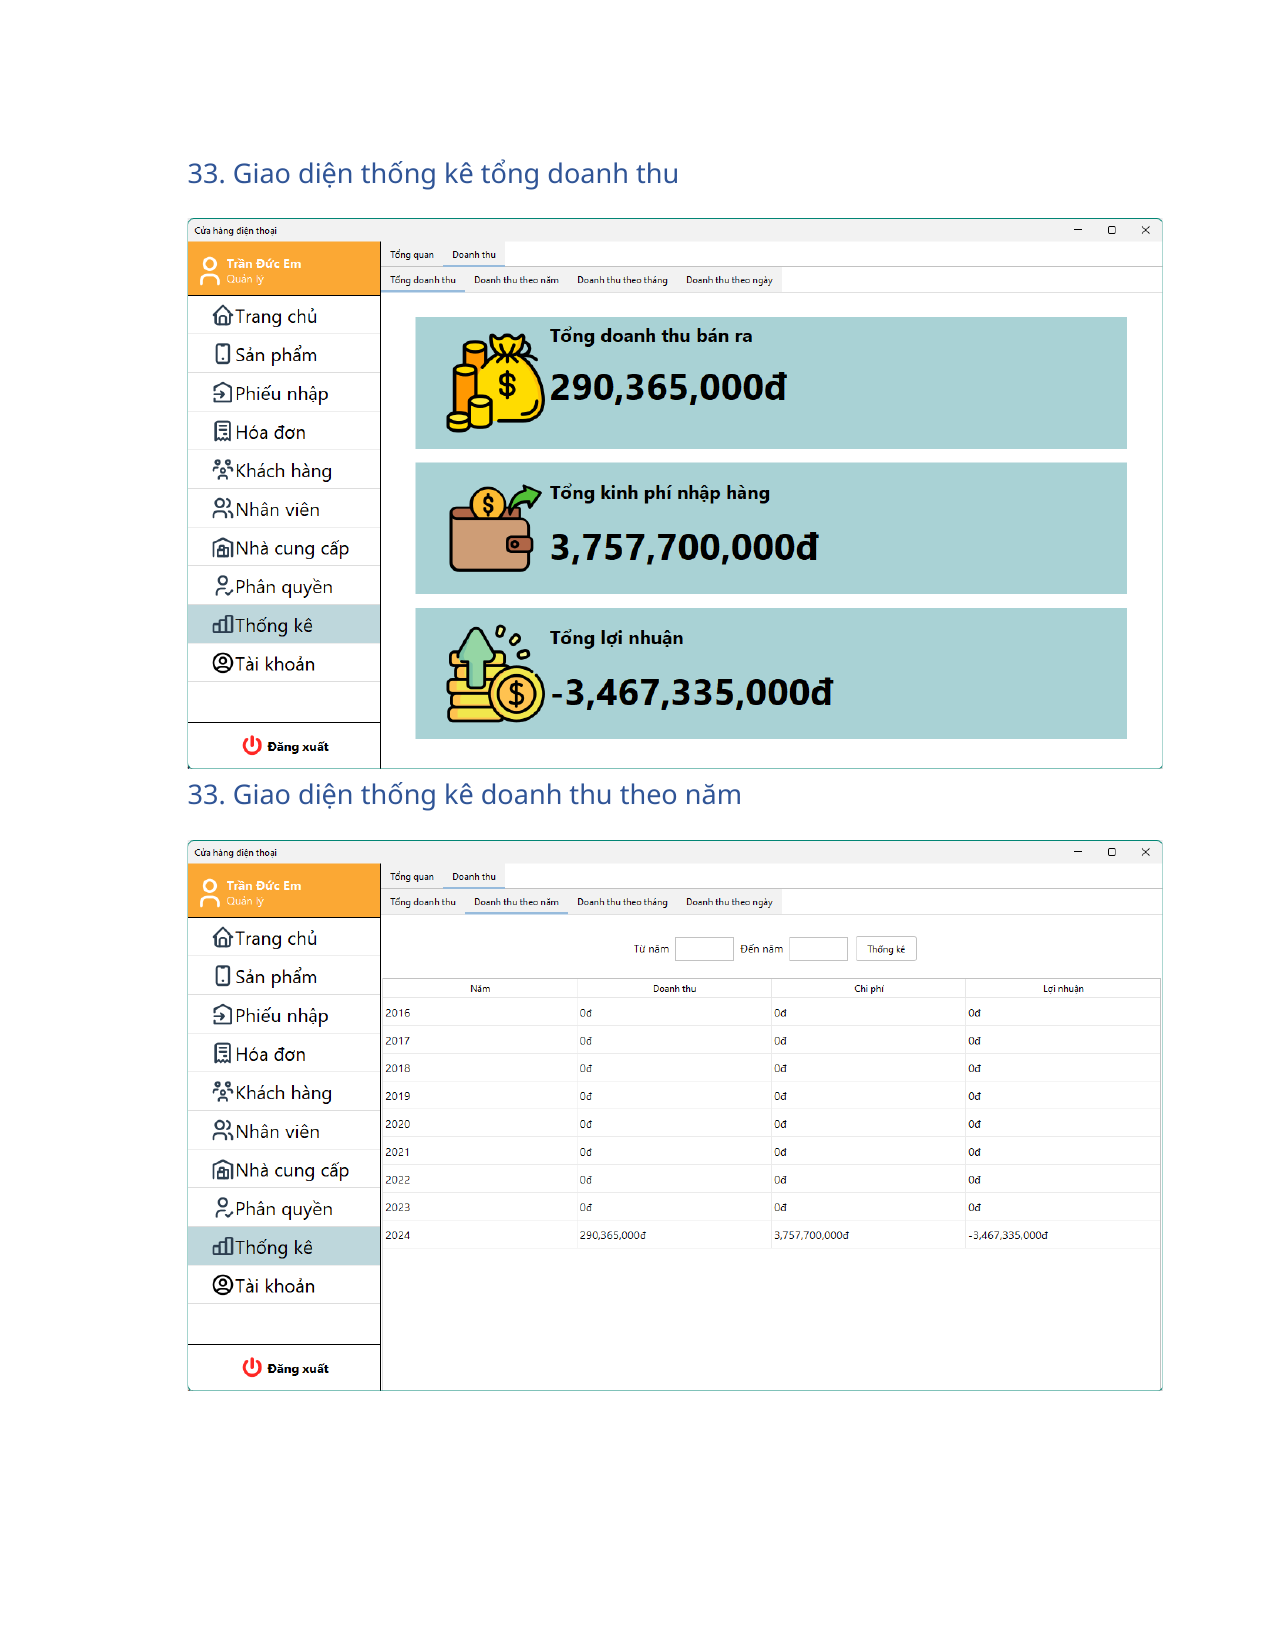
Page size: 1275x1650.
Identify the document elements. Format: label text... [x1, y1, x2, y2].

picture [187, 218, 1163, 769]
picture [187, 840, 1163, 1391]
subtitle 33. Giao diện thống kê doanh thu theo năm [187, 776, 1125, 813]
subtitle 33. Giao diện thống kê tổng doanh thu [187, 154, 1125, 191]
